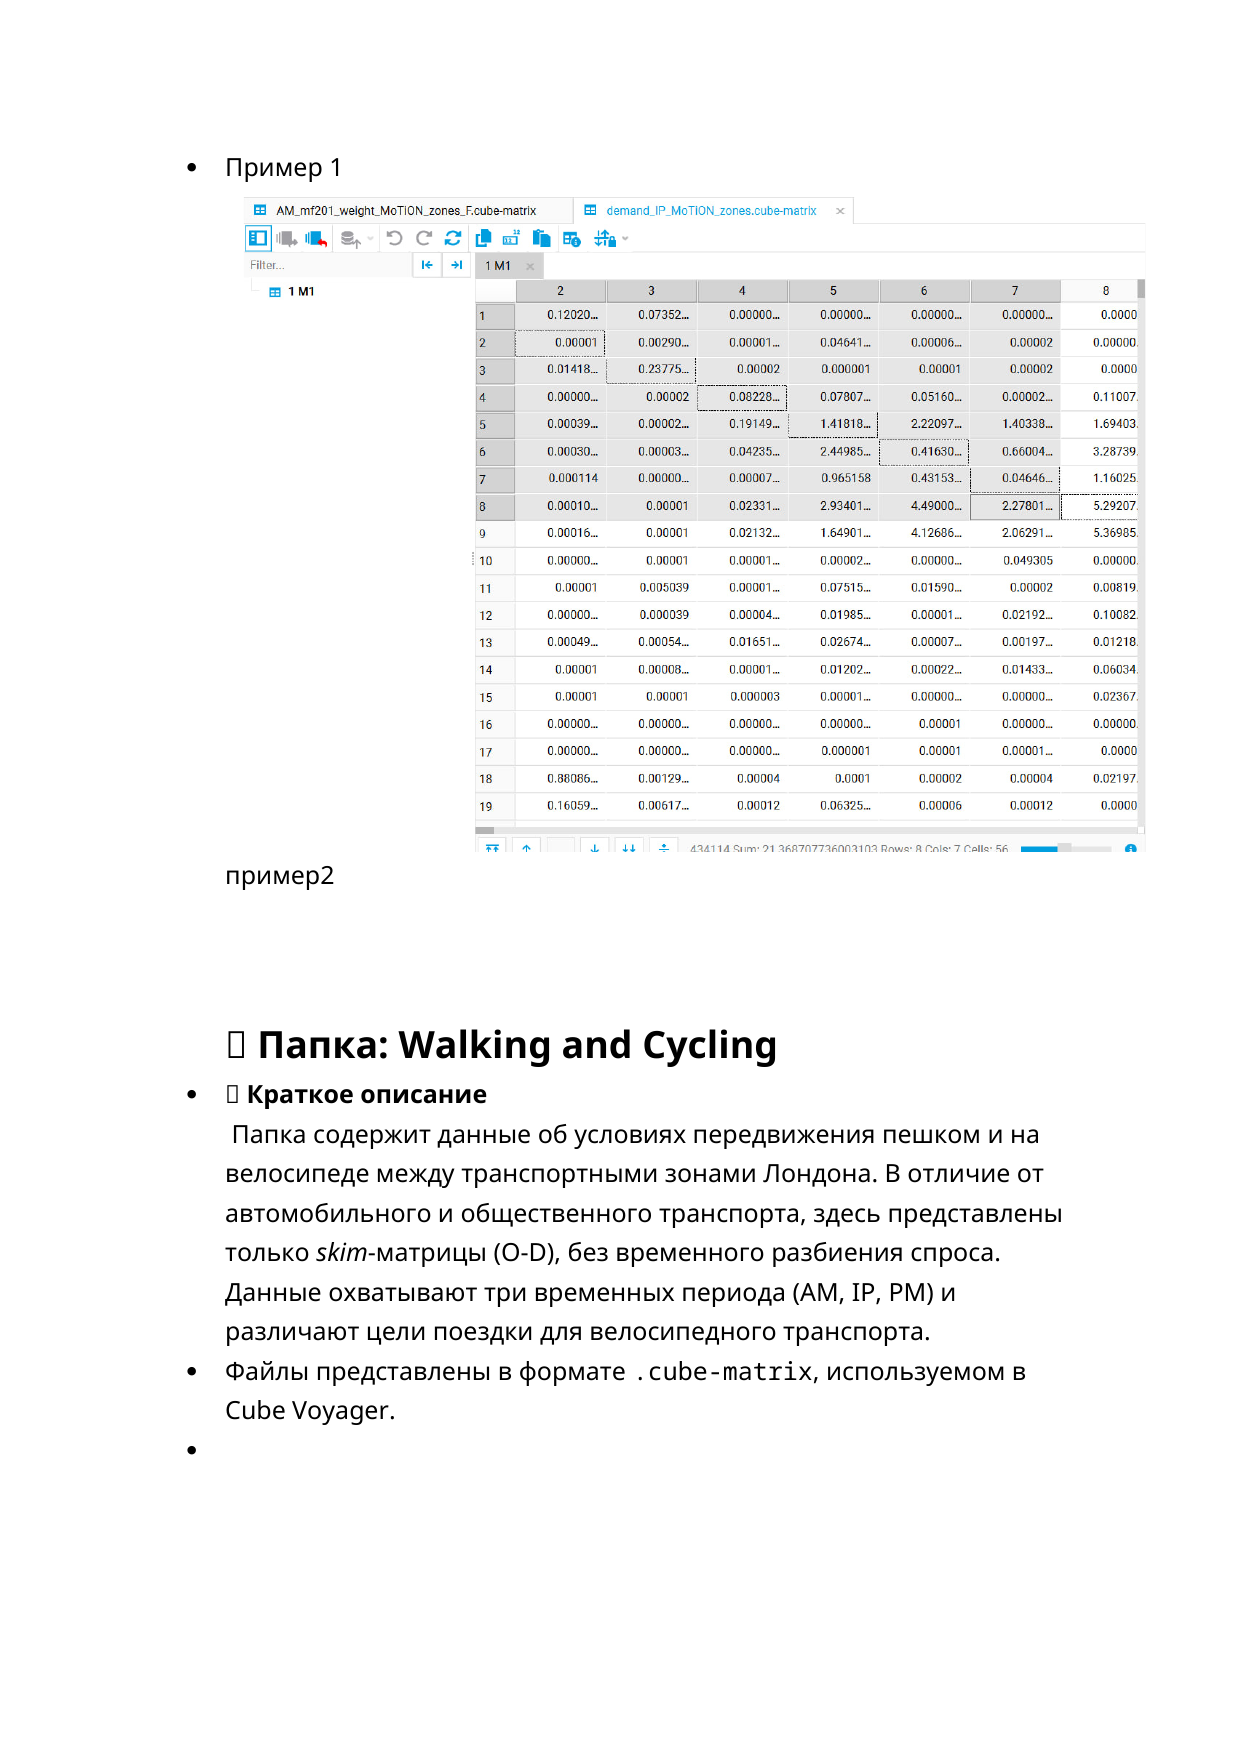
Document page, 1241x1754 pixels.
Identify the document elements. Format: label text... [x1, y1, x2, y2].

list Пример 1 пример2 📁 Папка: Walking and Cycling [187, 150, 1090, 1069]
list 📌 Краткое описание Папка содержит данные об условиях передвижения пешком и на велосипеде между транспортными зонами Лондона. В отличие от автомобильного и общественного транспорта, здесь представлены только skim-матрицы (O-D), без временного разбиения спроса. Данные охватывают три временных периода (AM, IP, PM) и различают цели поездки для велосипедного транспорта. [187, 1077, 1090, 1348]
list Файлы представлены в формате .cube-matrix, используемом в Cube Voyager. [187, 1353, 1090, 1427]
